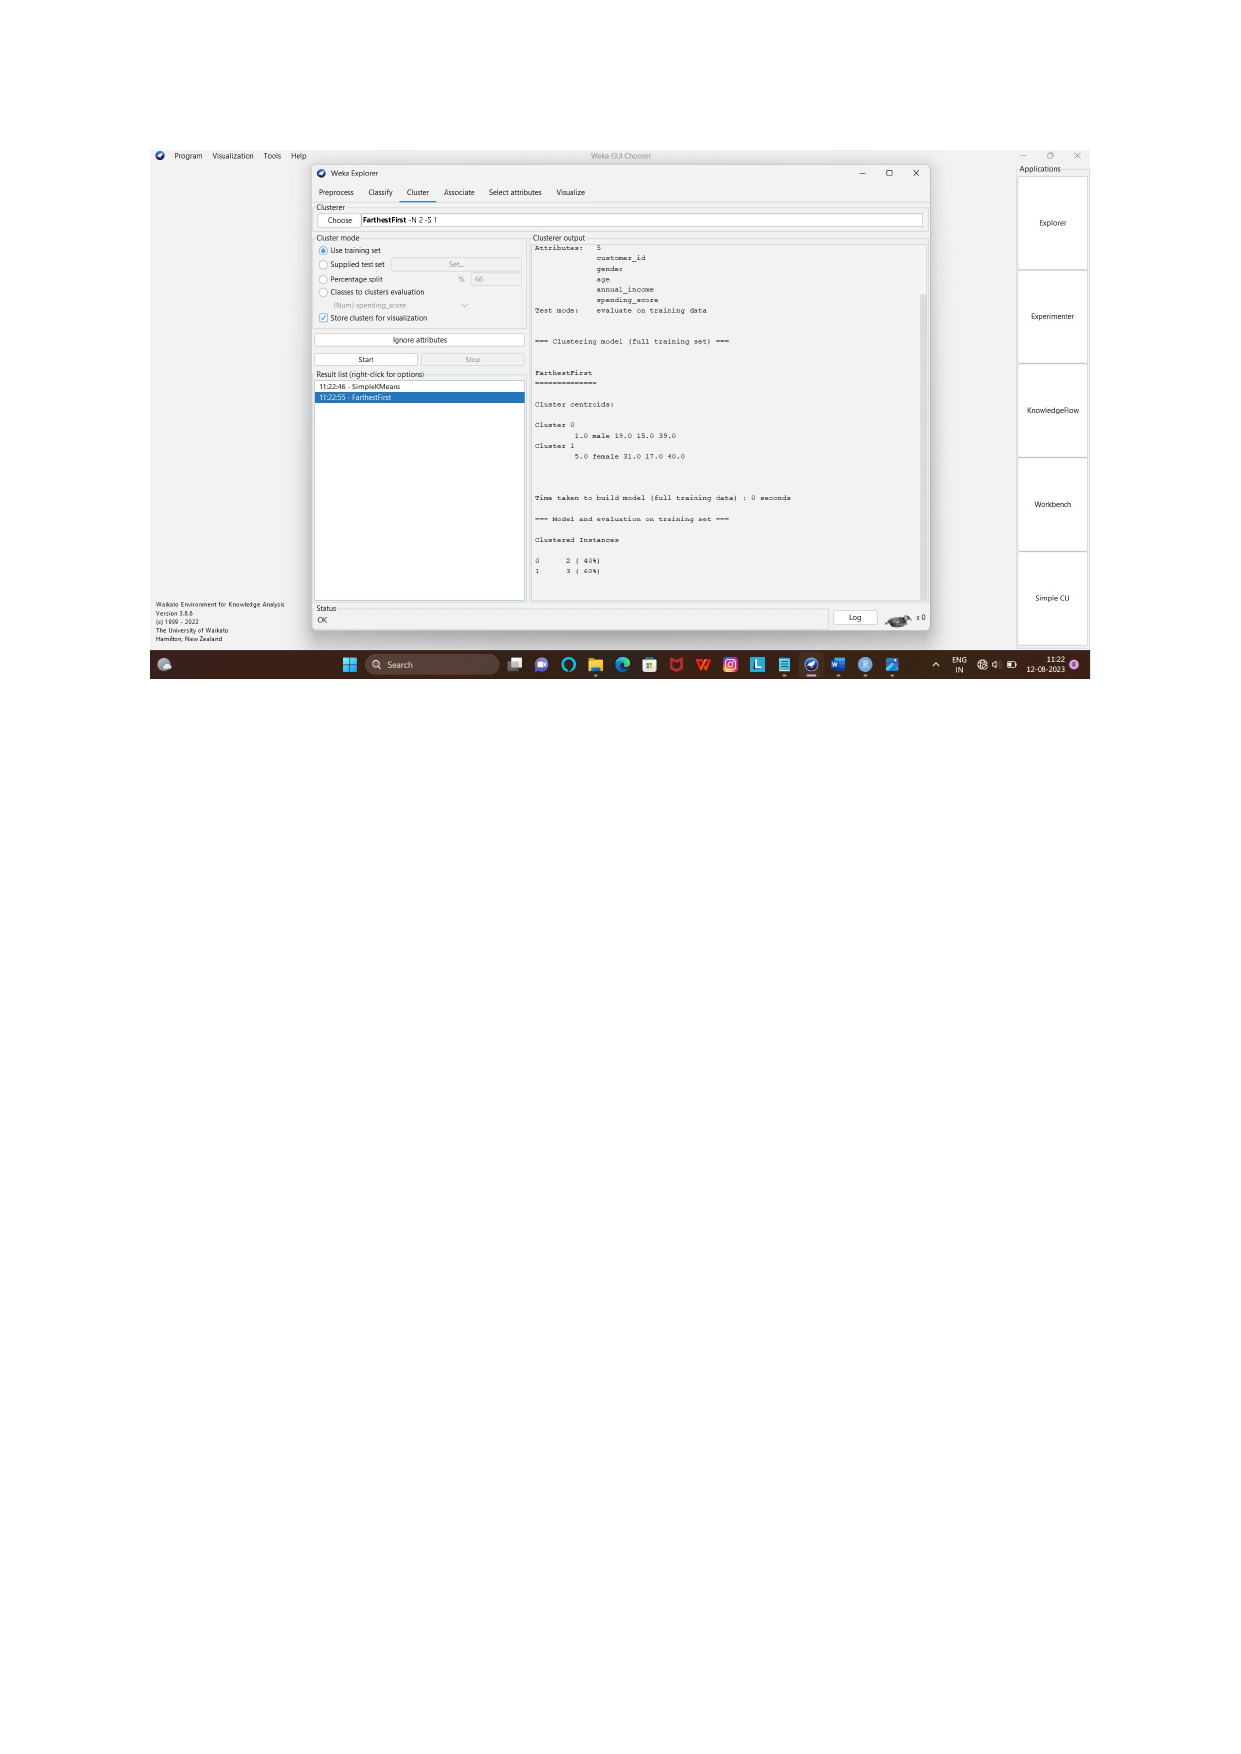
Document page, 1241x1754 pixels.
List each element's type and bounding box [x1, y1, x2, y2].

picture [150, 150, 1091, 679]
